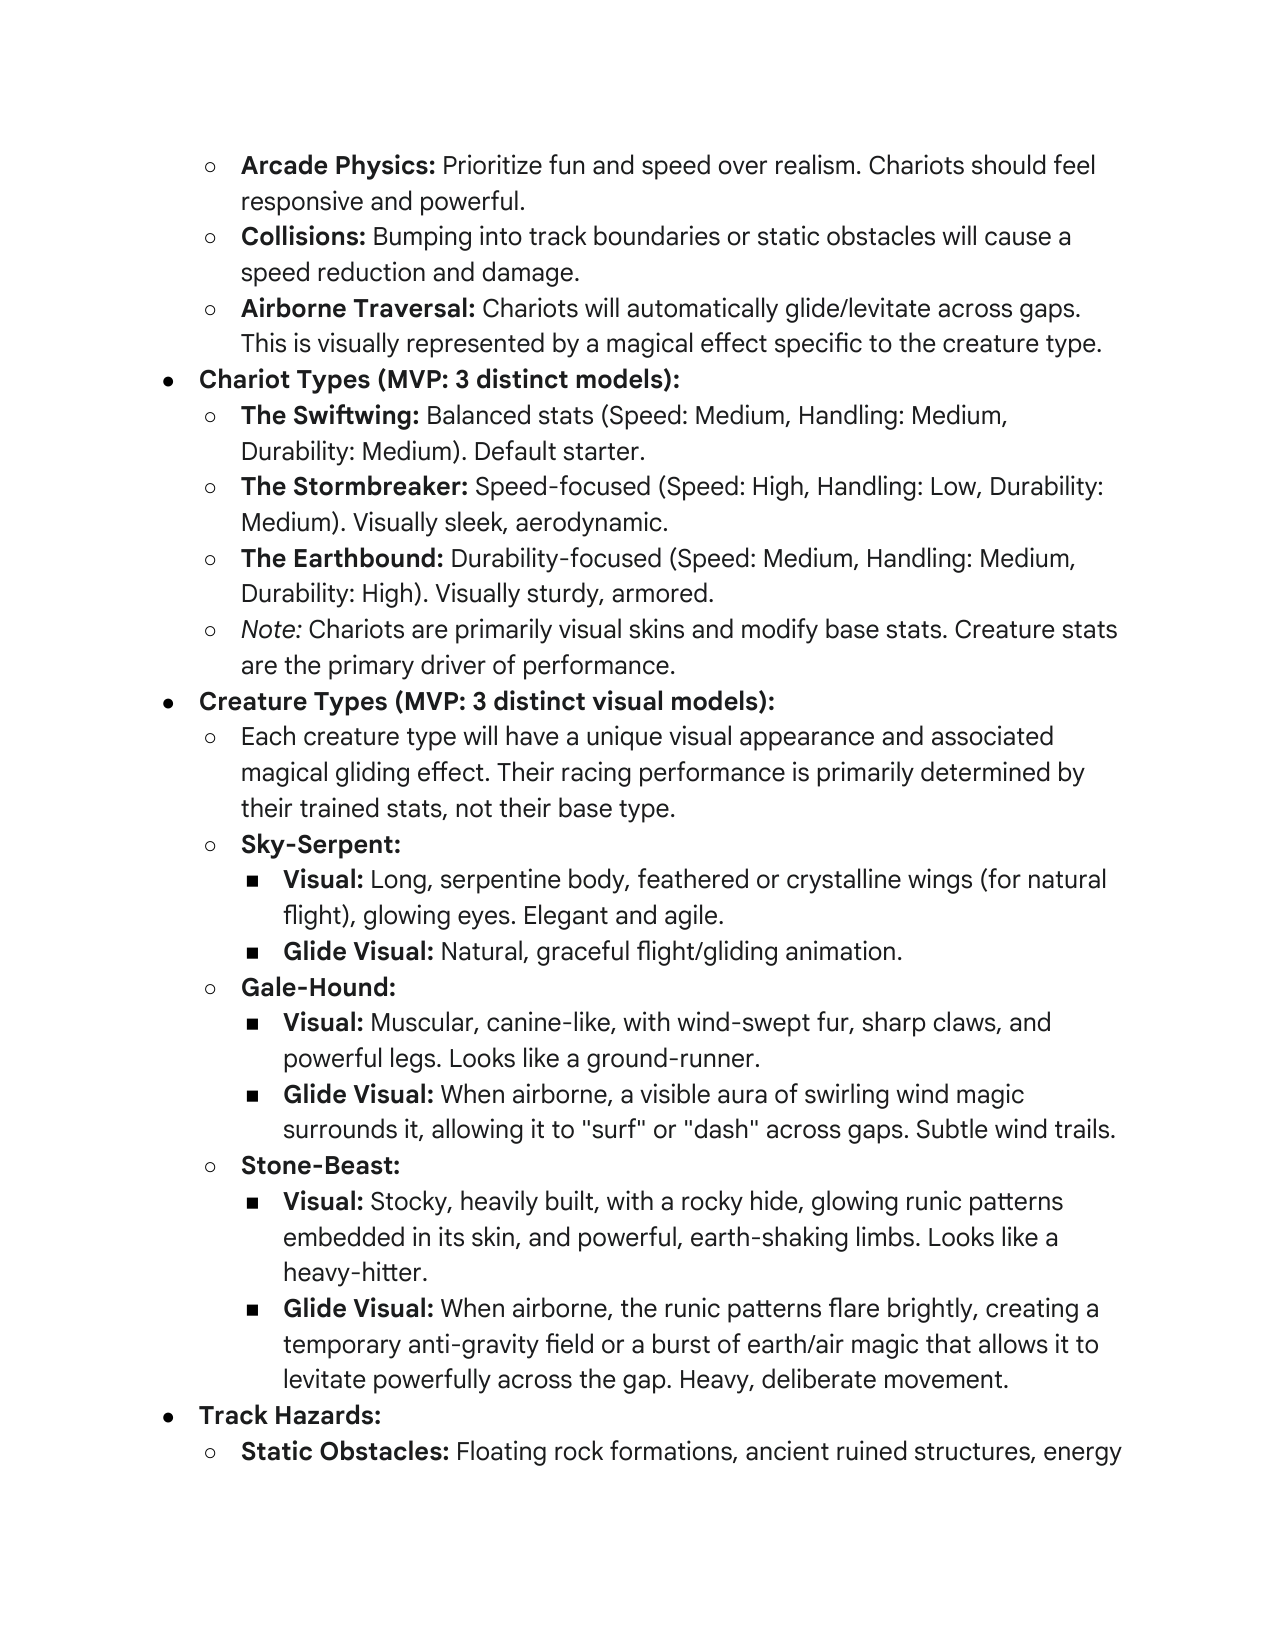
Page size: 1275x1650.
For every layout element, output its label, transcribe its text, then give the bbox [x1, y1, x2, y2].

list Stone-Beast: [203, 1150, 1125, 1182]
list The Swiftwing: Balanced stats (Speed: Medium, Handling: Medium, Durability: Medium). Default starter. [203, 400, 1125, 467]
list Sky-Serpent: [203, 829, 1125, 860]
list Track Hazards: [161, 1401, 1125, 1432]
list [203, 1436, 1125, 1468]
list Collisions: Bumping into track boundaries or static obstacles will cause a speed reduction and damage. [203, 221, 1125, 288]
list Arcade Physics: Prioritize fun and speed over realism. Chariots should feel responsive and powerful. [203, 150, 1125, 217]
list Creature Types (MVP: 3 distinct visual models): [161, 686, 1125, 717]
list Each creature type will have a unique visual appearance and associated magical gliding effect. Their racing performance is primarily determined by their trained stats, not their base type. [203, 722, 1125, 824]
list Gale-Hound: [203, 972, 1125, 1003]
list The Stormbreaker: Speed-focused (Speed: High, Handling: Low, Durability: Medium). Visually sleek, aerodynamic. [203, 472, 1125, 539]
list Glide Visual: Natural, graceful flight/gliding animation. [245, 936, 1125, 967]
list Airborne Traversal: Chariots will automatically glide/levitate across gaps. This is visually represented by a magical effect specific to the creature type. [203, 293, 1125, 360]
list The Earthbound: Durability-focused (Speed: Medium, Handling: Medium, Durability: High). Visually sturdy, armored. [203, 543, 1125, 610]
list Visual: Long, serpentine body, feathered or crystalline wings (for natural flight), glowing eyes. Elegant and agile. [245, 864, 1125, 932]
list Visual: Muscular, canine-like, with wind-swept fur, sharp claws, and powerful legs. Looks like a ground-runner. [245, 1007, 1125, 1074]
list Glide Visual: When airborne, a visible aura of swirling wind magic surrounds it, allowing it to "surf" or "dash" across gaps. Subtle wind trails. [245, 1079, 1125, 1146]
list Visual: Stocky, heavily built, with a rocky hide, glowing runic patterns embedded in its skin, and powerful, earth-shaking limbs. Looks like a heavy-hitter. [245, 1186, 1125, 1289]
list Glide Visual: When airborne, the runic patterns flare brightly, creating a temporary anti-gravity field or a burst of earth/air magic that allows it to levitate powerfully across the gap. Heavy, deliberate movement. [245, 1293, 1125, 1396]
list Note: Chariots are primarily visual skins and modify base stats. Creature stats are the primary driver of performance. [203, 614, 1125, 682]
list Chariot Types (MVP: 3 distinct models): [161, 364, 1125, 396]
